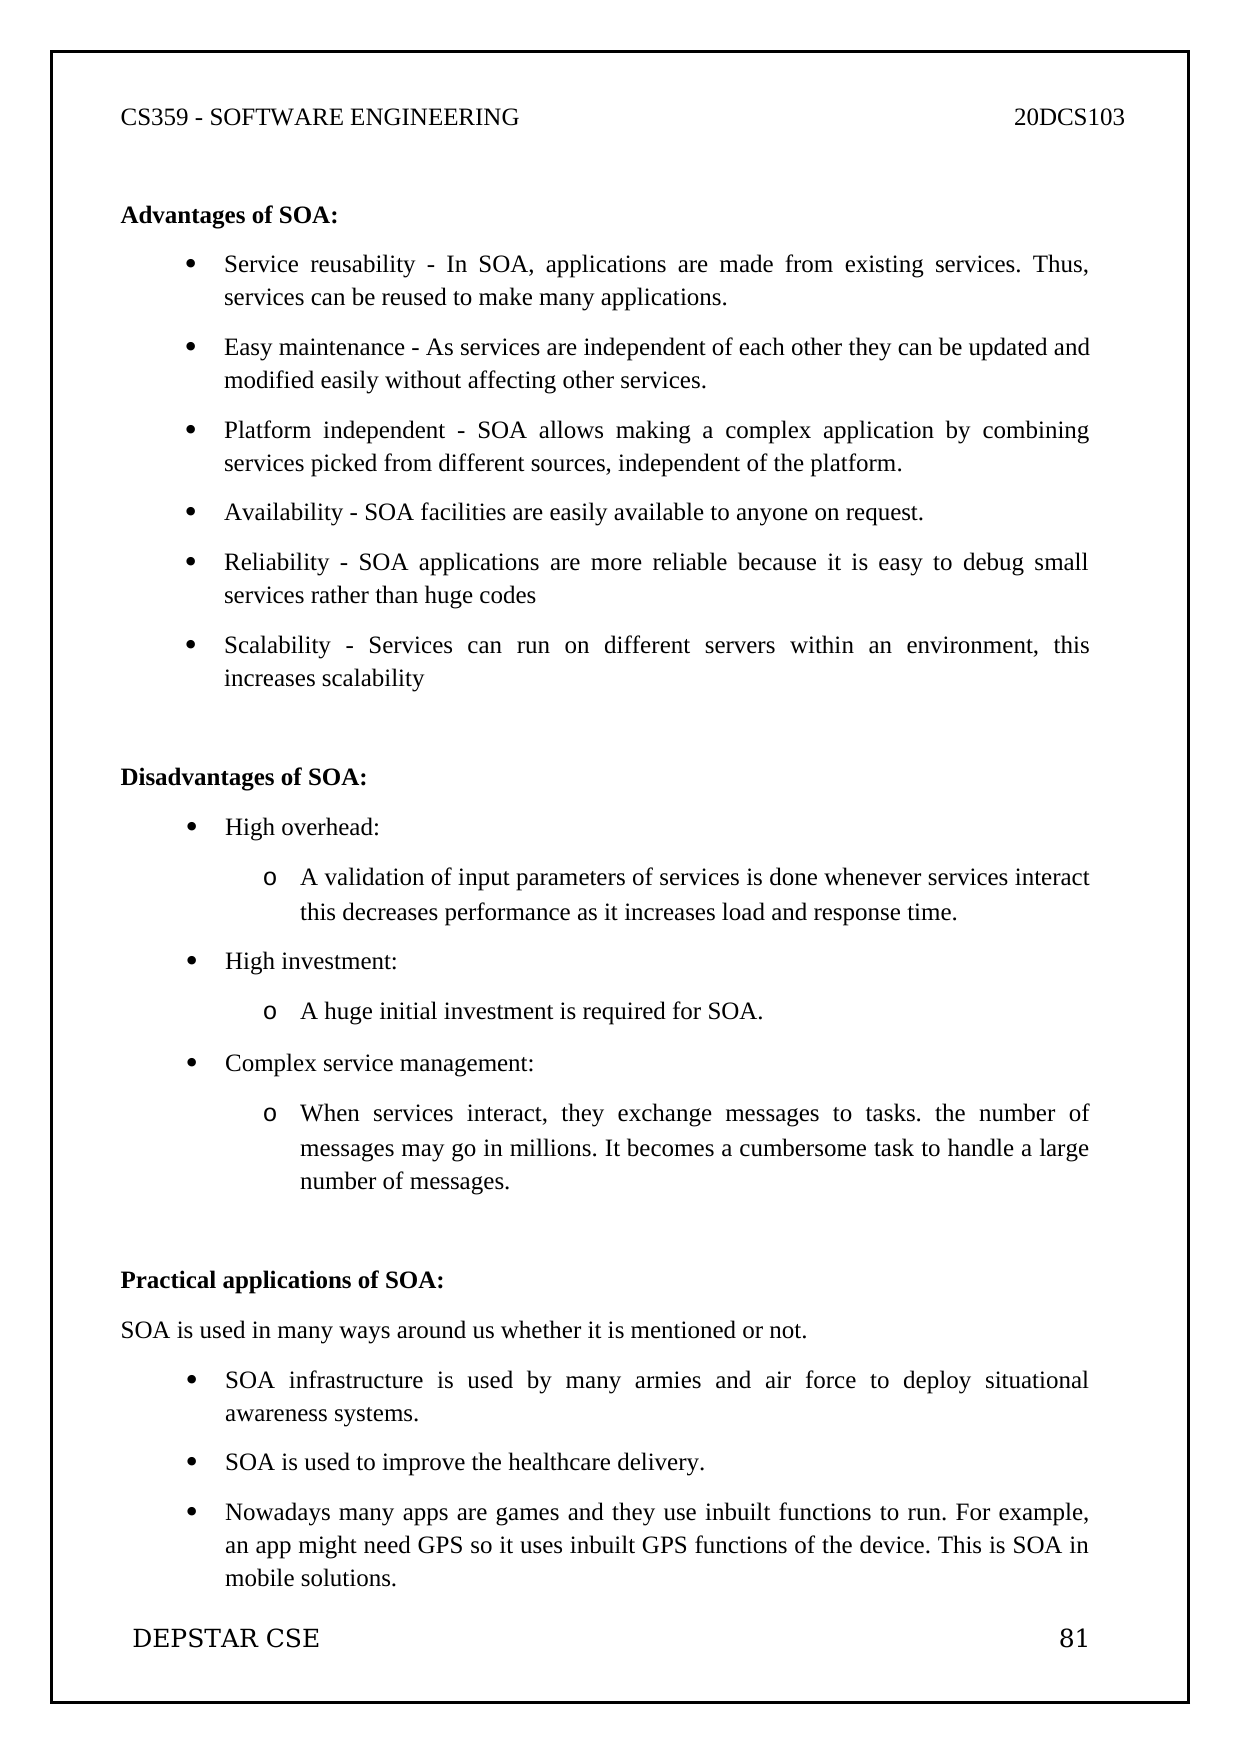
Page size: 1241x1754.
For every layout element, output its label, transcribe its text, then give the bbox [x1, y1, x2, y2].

list Service reusability - In SOA, applications are made from existing services. Thus, services can be reused to make many applications. [186, 249, 1090, 311]
list Availability - SOA facilities are easily available to anyone on request. [186, 497, 1090, 526]
list High investment: [187, 946, 1090, 975]
list SOA infrastructure is used by many armies and air force to deploy situational awareness systems. [187, 1365, 1090, 1427]
list Easy maintenance - As services are independent of each other they can be updated and modified easily without affecting other services. [186, 332, 1090, 394]
text Practical applications of SOA: [120, 1265, 1090, 1294]
text Advantages of SOA: [120, 200, 1090, 228]
list Scalability - Services can run on different servers within an environment, this increases scalability [186, 630, 1090, 692]
list High overhead: [187, 812, 1090, 841]
list A validation of input parameters of services is done whenever services interact this decreases performance as it increases load and response time. [262, 862, 1090, 926]
list Platform independent - SOA allows making a complex application by combining services picked from different sources, independent of the platform. [186, 415, 1090, 477]
list A huge initial investment is required for SOA. [262, 996, 1090, 1027]
list Reliability - SOA applications are more reliable because it is easy to debug small services rather than huge codes [186, 547, 1090, 609]
list Nowadays many apps are games and they use inbuilt functions to run. For example, an app might need GPS so it uses inbuilt GPS functions of the device. This is SOA in mobile solutions. [187, 1497, 1090, 1592]
list Complex service management: [187, 1048, 1090, 1077]
text Disadvantages of SOA: [120, 762, 1090, 791]
list When services interact, they exchange messages to tasks. the number of messages may go in millions. It becomes a cumbersome task to handle a large number of messages. [262, 1098, 1090, 1195]
list SOA is used to improve the healthcare delivery. [187, 1447, 1090, 1476]
text SOA is used in many ways around us whether it is mentioned or not. [120, 1315, 1090, 1344]
